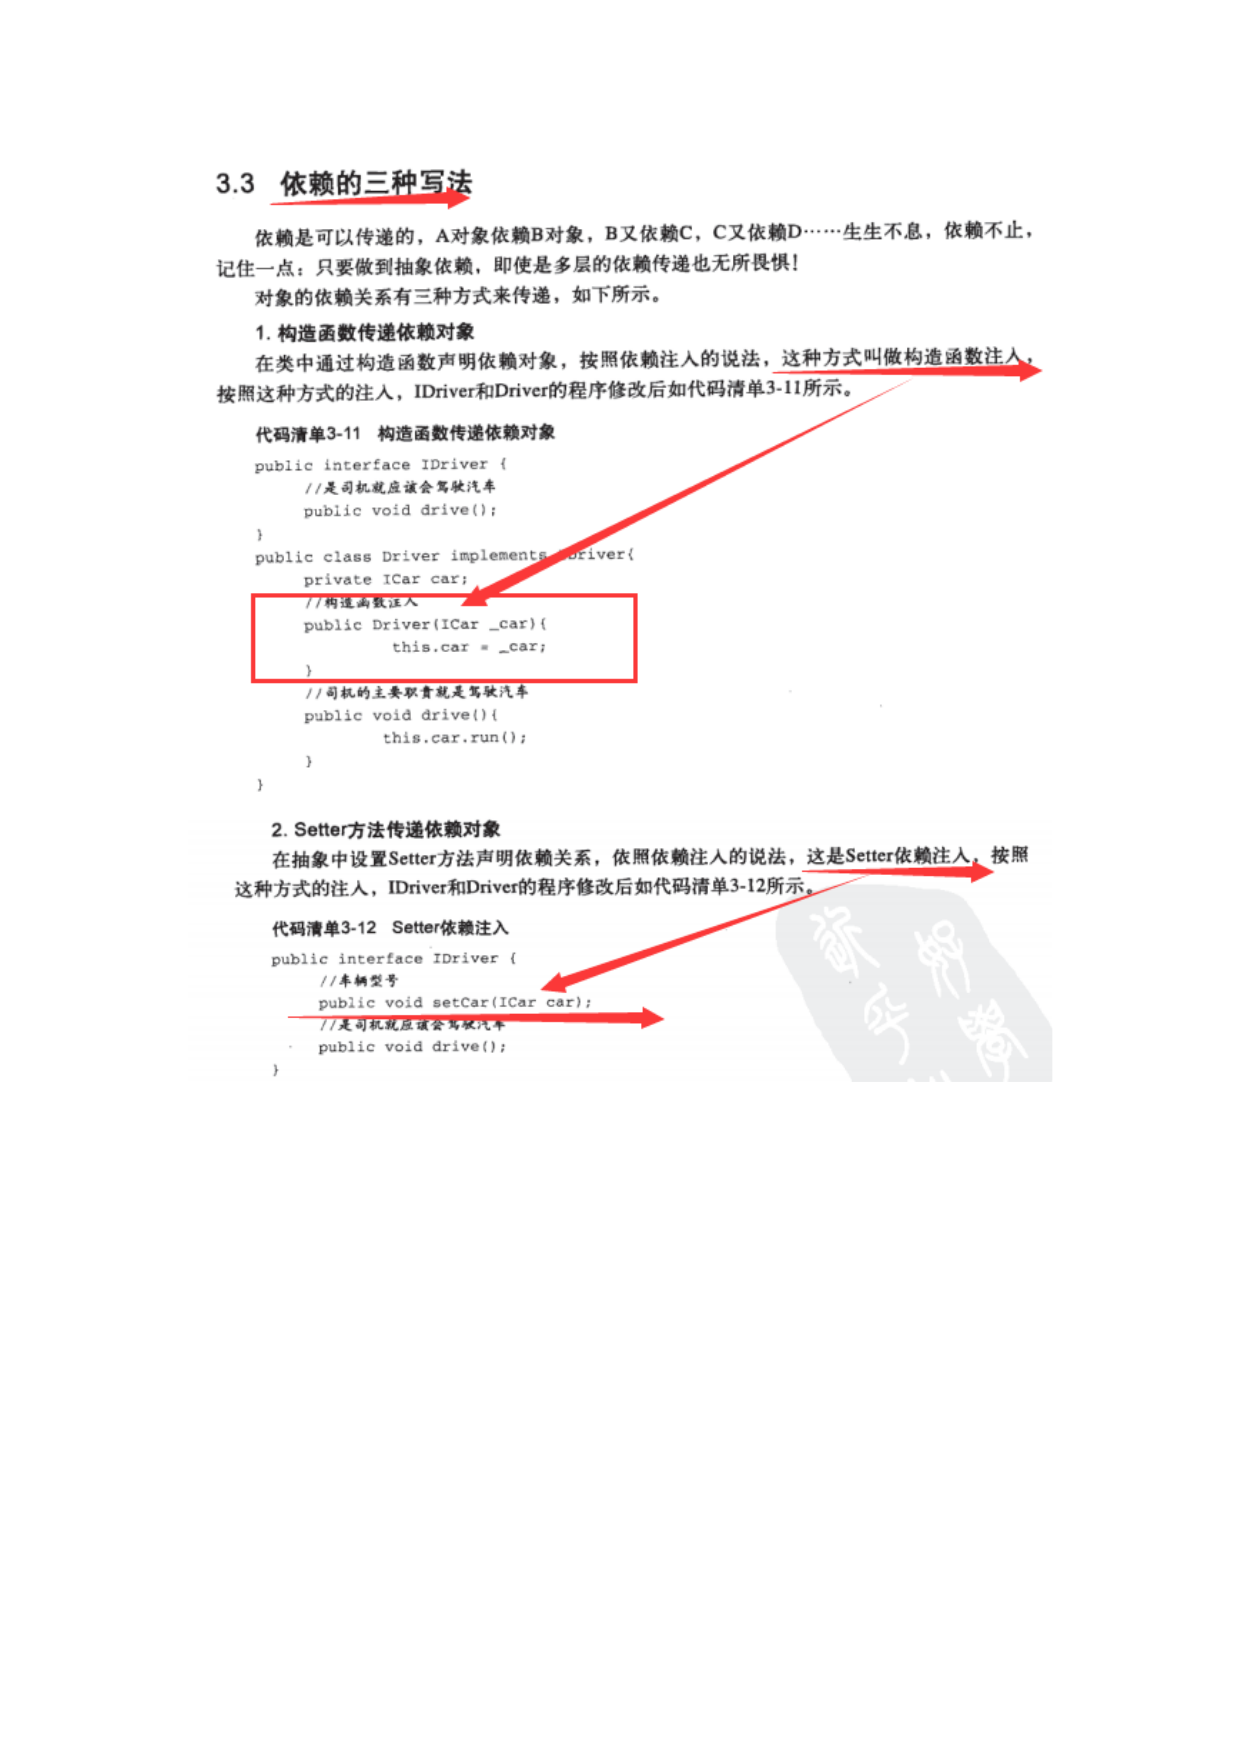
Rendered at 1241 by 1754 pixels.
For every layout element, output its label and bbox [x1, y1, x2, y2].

picture [187, 162, 1053, 799]
picture [187, 812, 1053, 1082]
